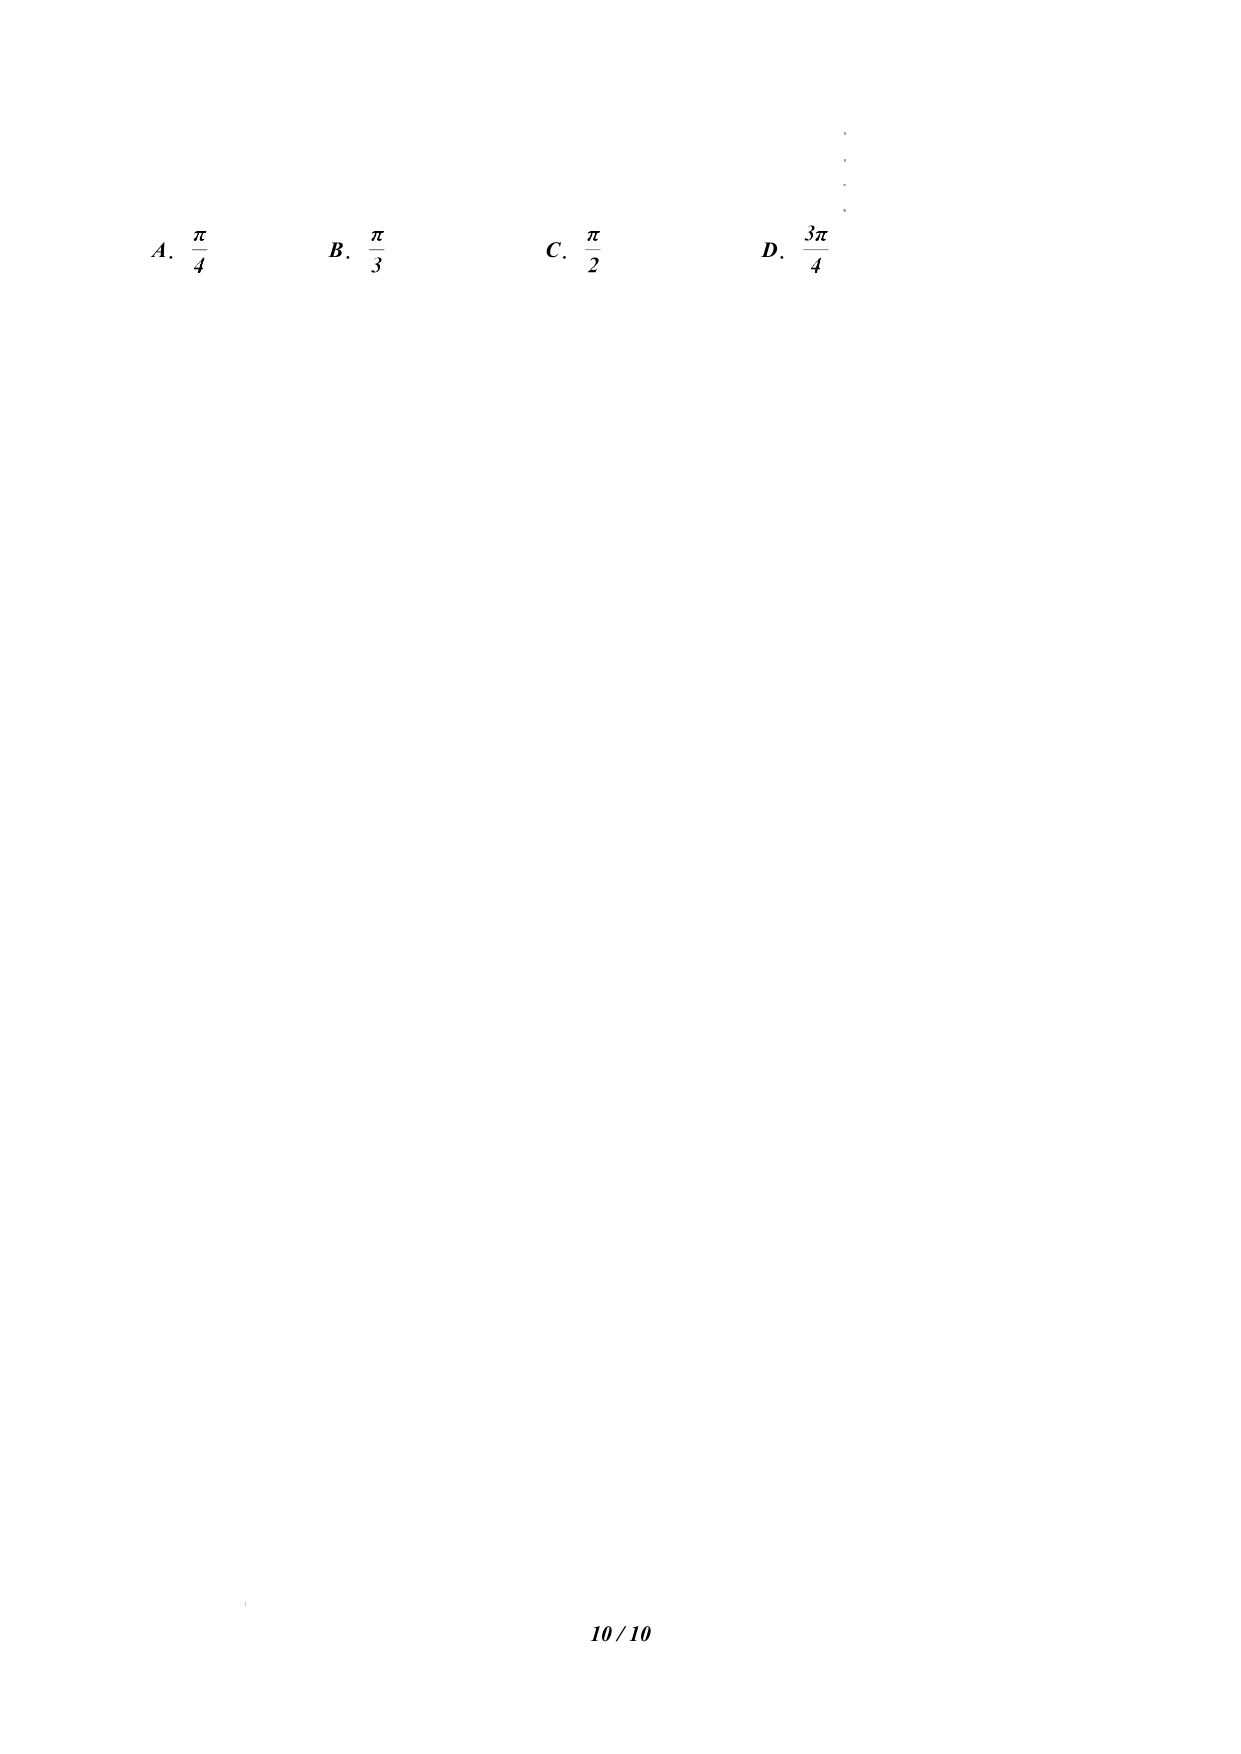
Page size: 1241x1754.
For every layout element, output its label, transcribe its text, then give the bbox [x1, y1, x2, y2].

text A． B． C． D． [152, 219, 1128, 281]
